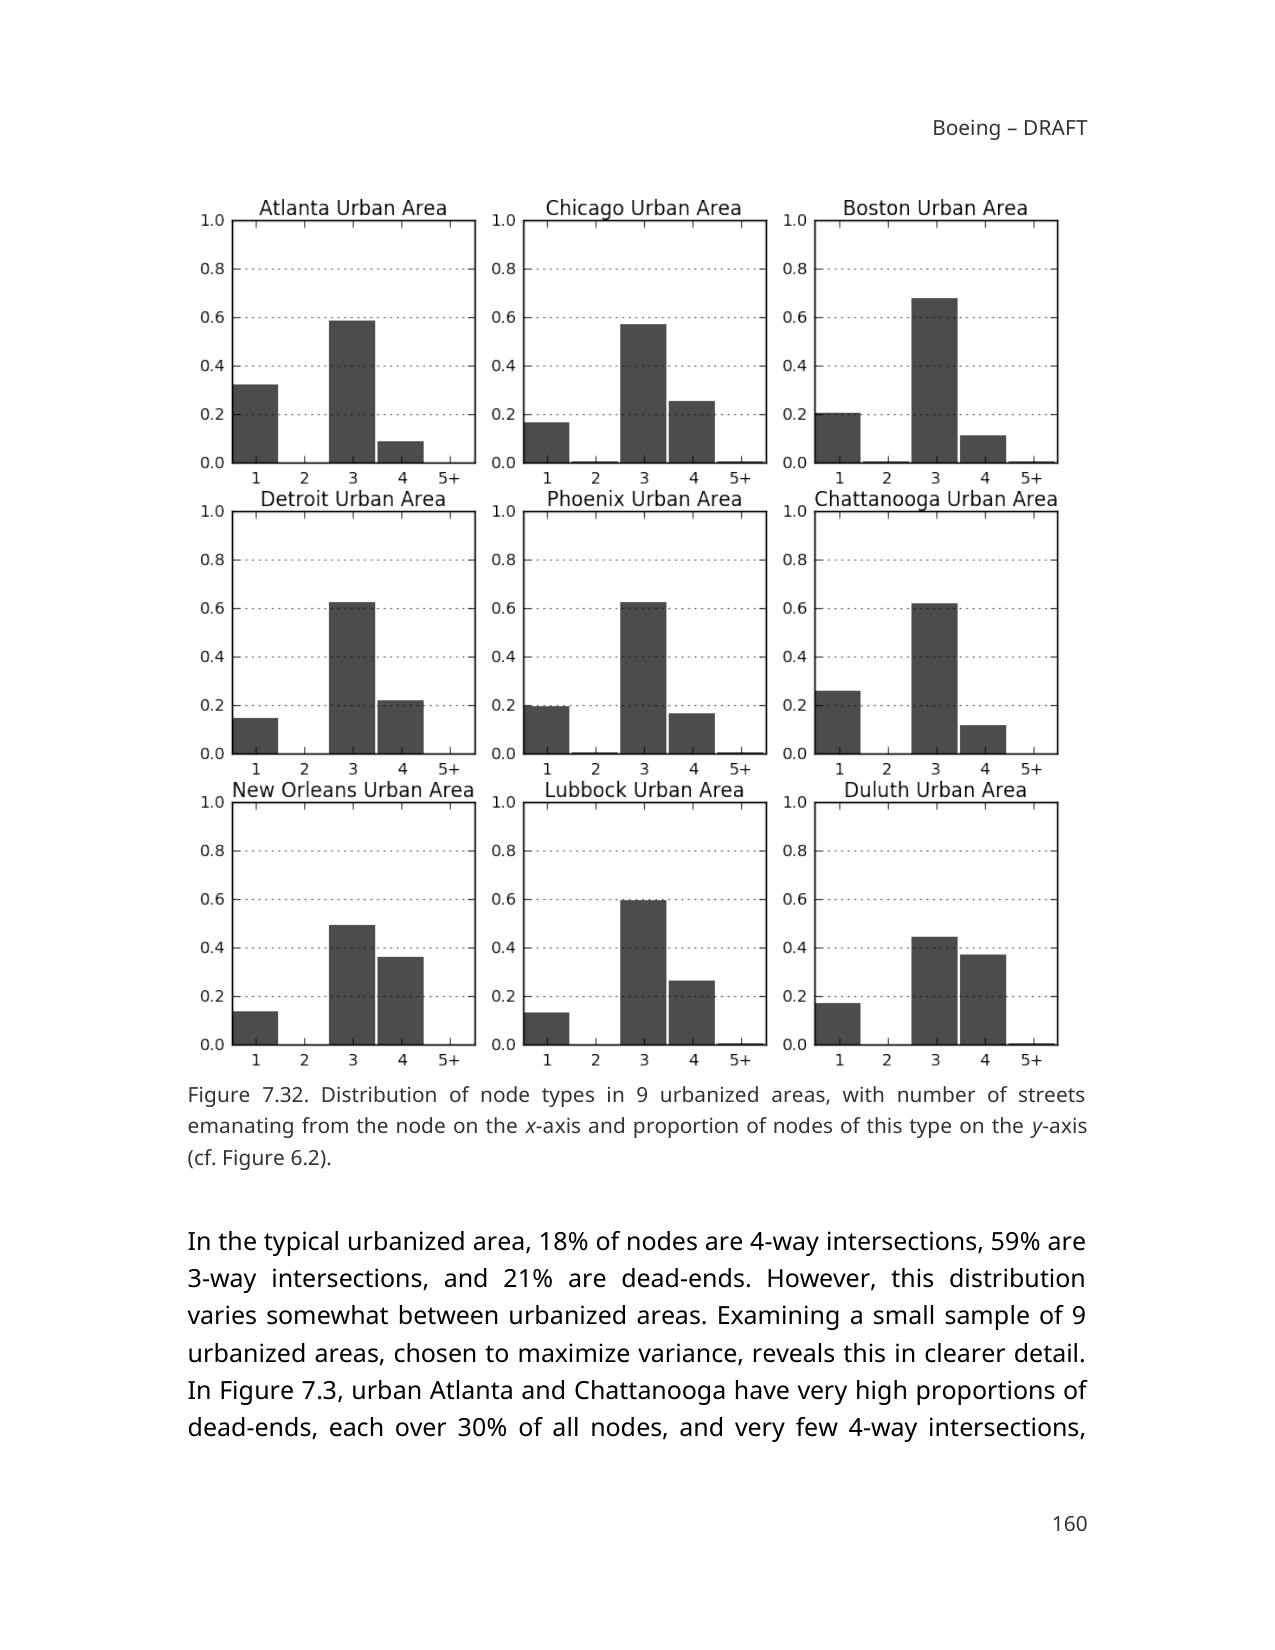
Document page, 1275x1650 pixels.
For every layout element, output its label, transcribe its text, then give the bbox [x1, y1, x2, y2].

picture [187, 187, 1069, 1080]
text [187, 1224, 1087, 1444]
